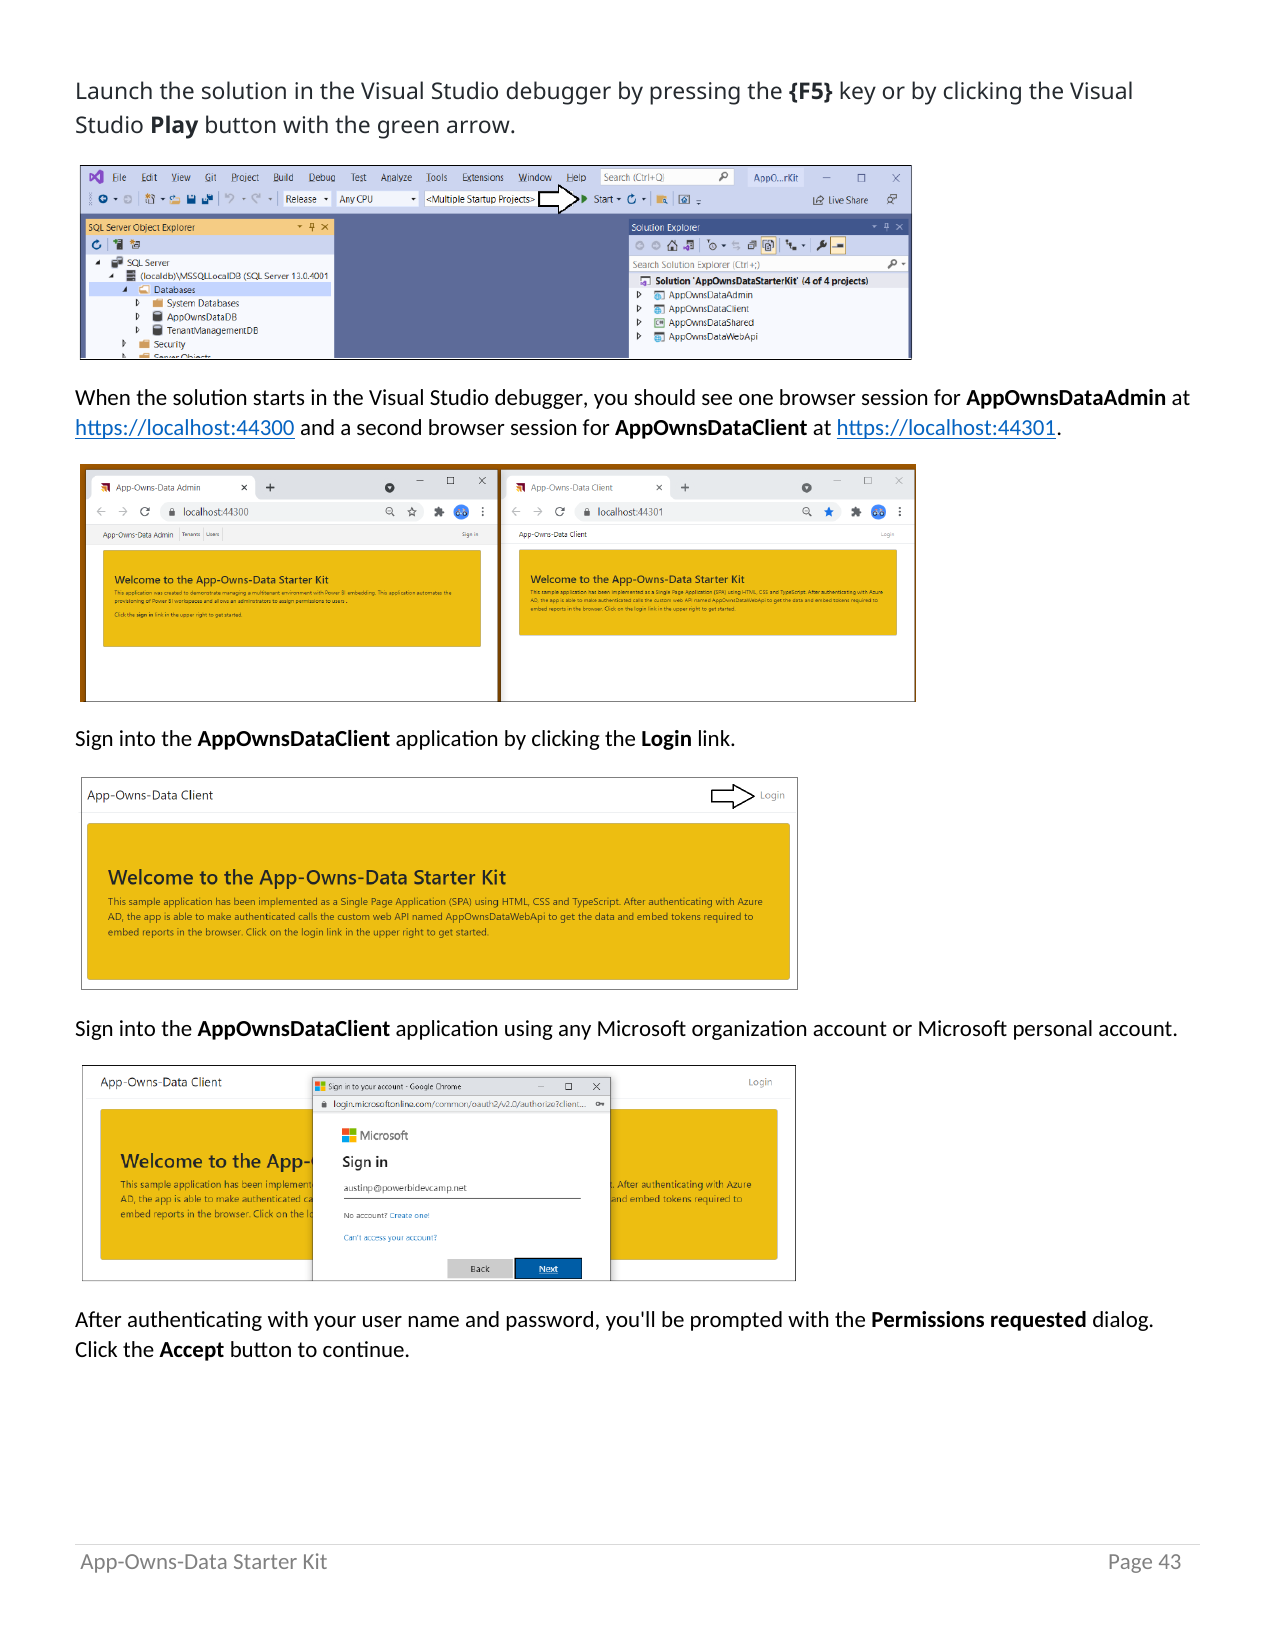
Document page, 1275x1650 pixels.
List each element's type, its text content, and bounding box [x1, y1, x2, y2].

picture [75, 159, 916, 365]
text When the solution starts in the Visual Studio debugger, you should see one browser session for AppOwnsDataAdmin at https://localhost:44300 and a second browser session for AppOwnsDataClient at https://localhost:44301. [75, 383, 1200, 441]
picture [75, 1060, 802, 1286]
text Sign into the AppOwnsDataClient application by clicking the Login link. [75, 724, 1200, 752]
picture [75, 460, 924, 706]
text Launch the solution in the Visual Studio debugger by pressing the {F5} key or by clicking the Visual Studio Play button with the green arrow. [75, 75, 1200, 140]
text After authenticating with your user name and password, you'll be prompted with the Permissions requested dialog. Click the Accept button to continue. [75, 1305, 1200, 1363]
picture [75, 771, 804, 995]
text Sign into the AppOwnsDataClient application using any Microsoft organization account or Microsoft personal account. [75, 1014, 1200, 1042]
